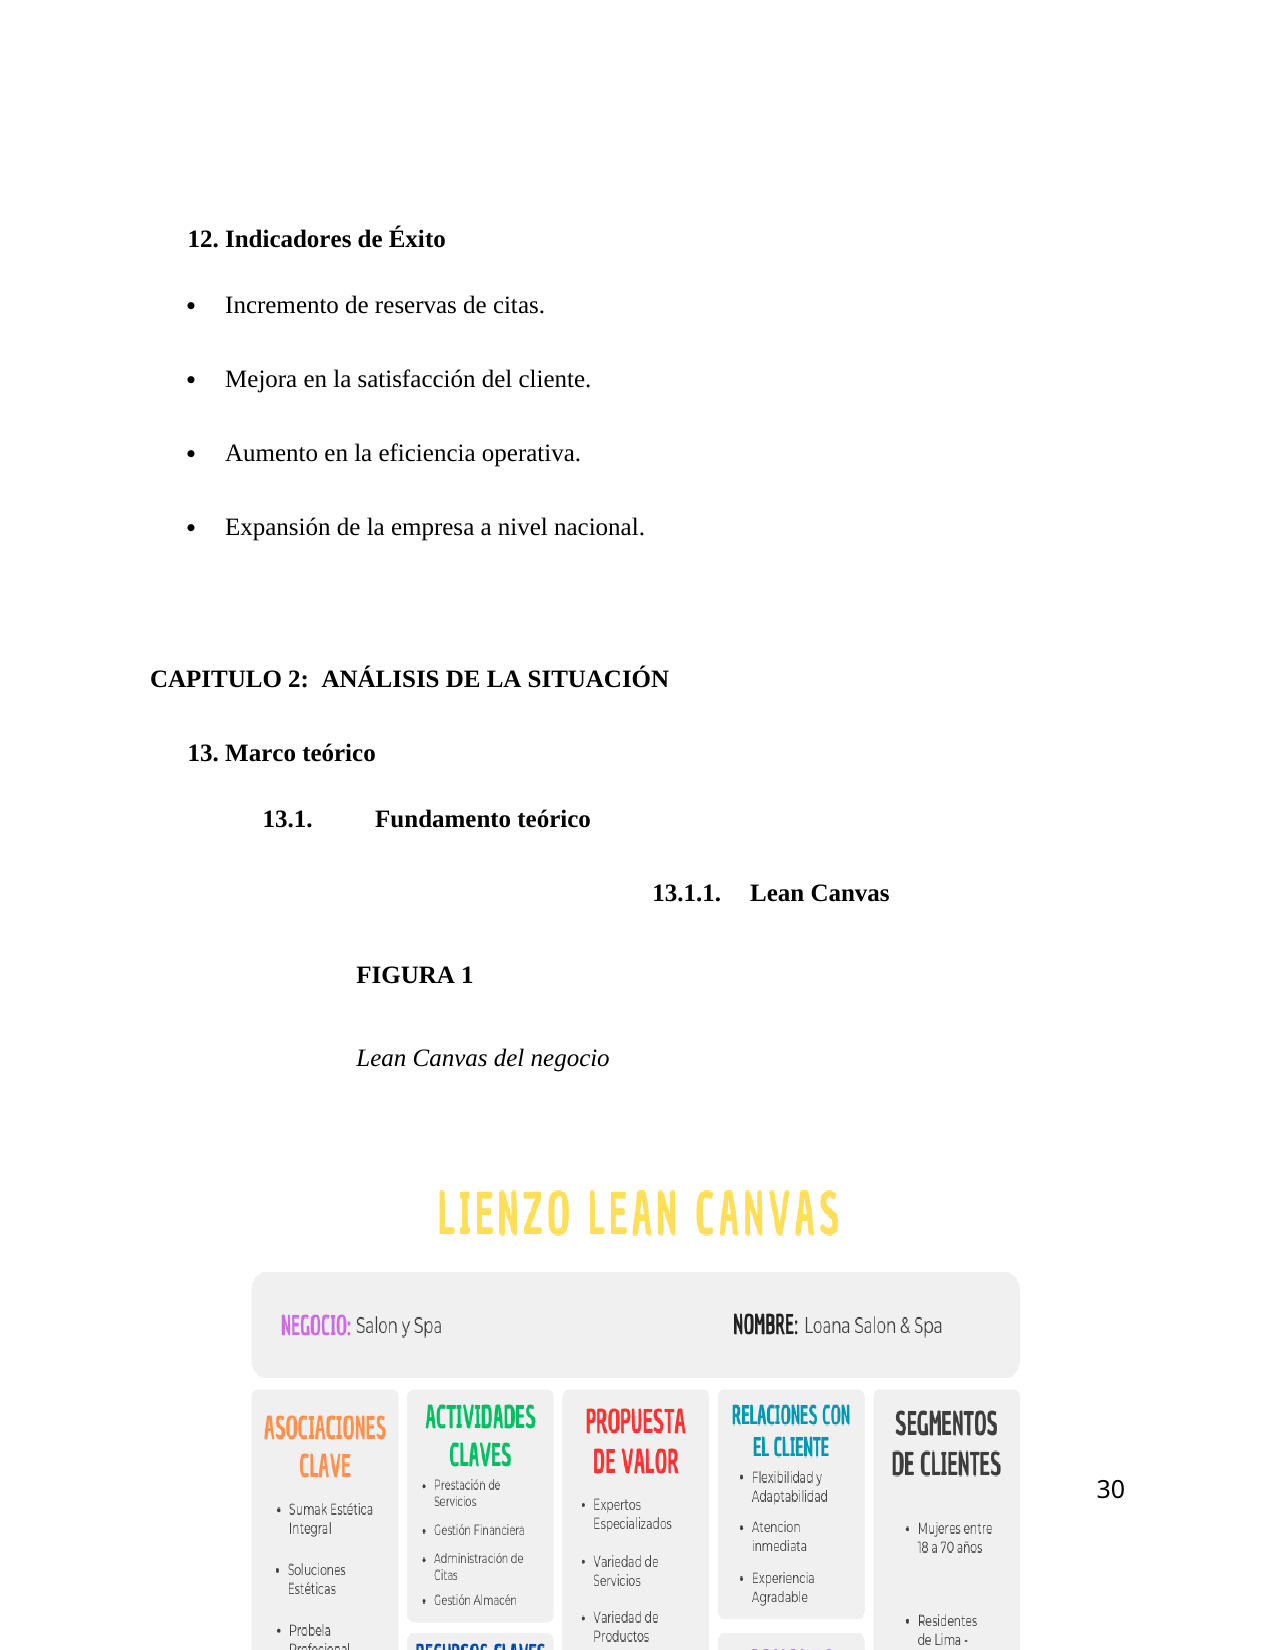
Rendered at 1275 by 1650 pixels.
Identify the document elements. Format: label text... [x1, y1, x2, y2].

subtitle Fundamento teórico [262, 804, 1125, 832]
subtitle Indicadores de Éxito [187, 224, 1125, 253]
picture [214, 1166, 1063, 1650]
text FIGURA 1 [281, 960, 1125, 989]
list Incremento de reservas de citas. [187, 290, 1125, 319]
list Aumento en la eficiencia operativa. [187, 438, 1125, 467]
subtitle CAPITULO 2: ANÁLISIS DE LA SITUACIÓN [150, 664, 1125, 692]
list Mejora en la satisfacción del cliente. [187, 364, 1125, 393]
subtitle Marco teórico [187, 738, 1125, 767]
subtitle Lean Canvas [652, 878, 1125, 907]
text Lean Canvas del negocio [281, 1043, 1125, 1072]
list Expansión de la empresa a nivel nacional. [187, 512, 1125, 541]
